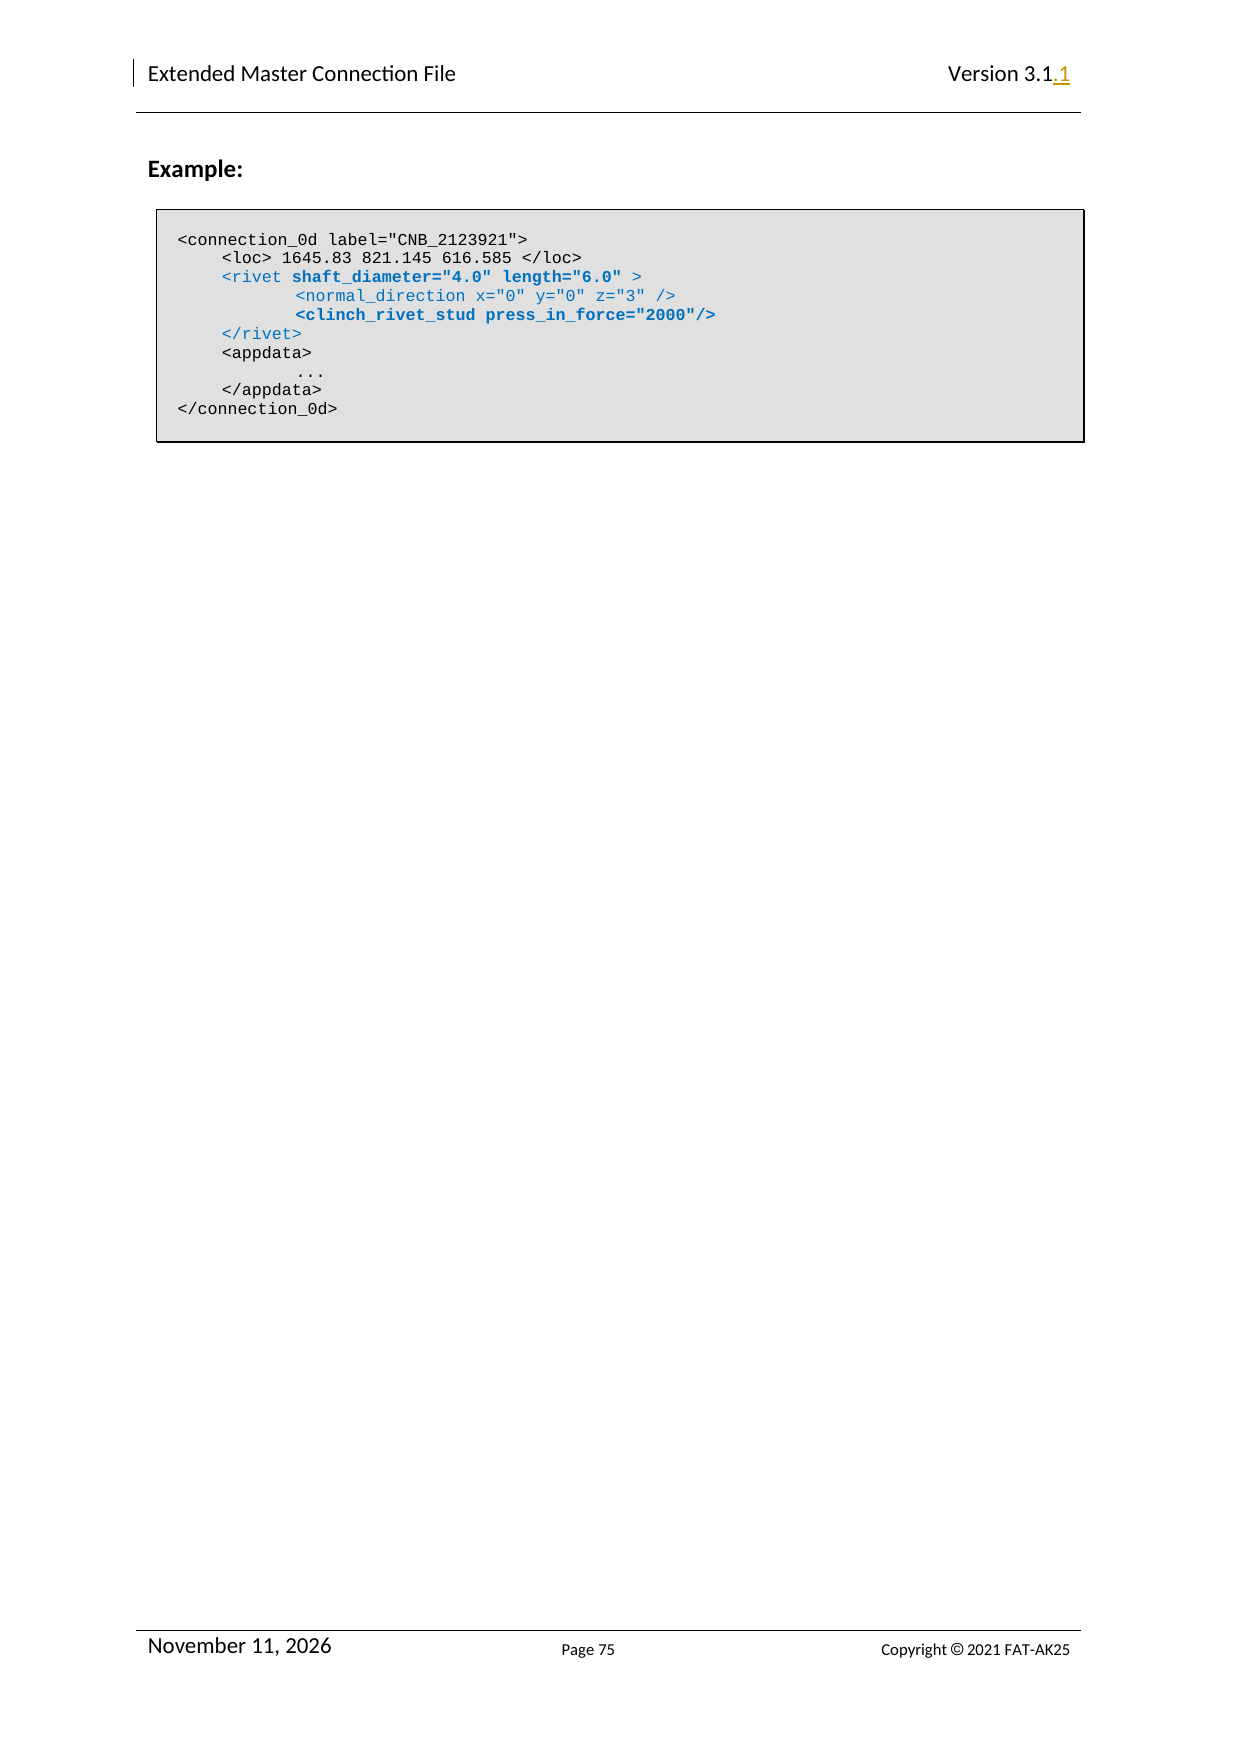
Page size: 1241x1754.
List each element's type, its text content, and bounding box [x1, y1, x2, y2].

text ... [157, 360, 1083, 379]
text <connection_0d label="CNB_2123921"> [157, 228, 1083, 247]
text <clinch_rivet_stud press_in_force="2000"/> [157, 303, 1083, 322]
text <appdata> [157, 341, 1083, 360]
text <loc> 1645.83 821.145 616.585 </loc> [157, 247, 1083, 266]
text <normal_direction x="0" y="0" z="3" /> [157, 284, 1083, 303]
text </appdata> [157, 379, 1083, 398]
text </connection_0d> [157, 398, 1083, 417]
list Example: [148, 154, 1092, 184]
text </rivet> [157, 322, 1083, 341]
text <rivet shaft_diameter="4.0" length="6.0" > [157, 266, 1083, 284]
